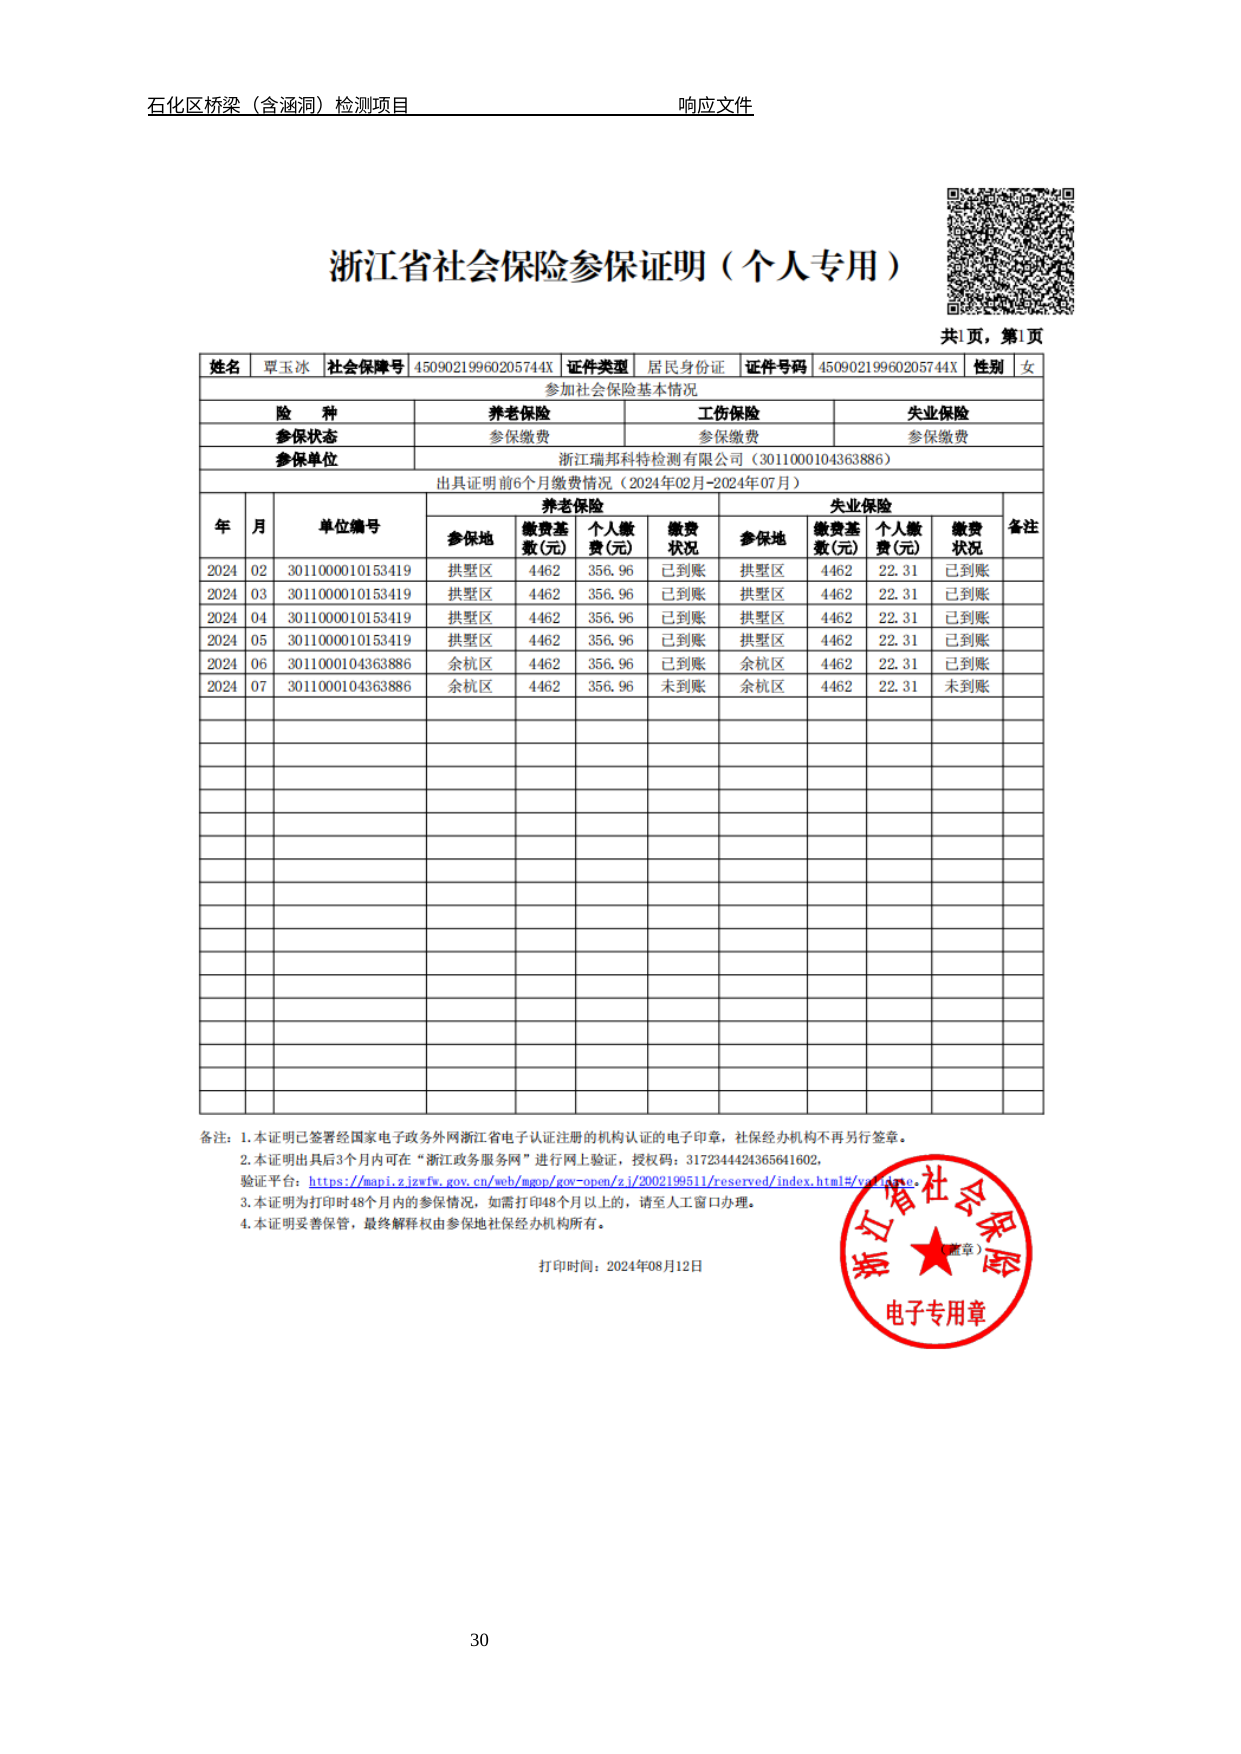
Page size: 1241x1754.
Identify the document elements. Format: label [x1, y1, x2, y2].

picture [147, 162, 1093, 1498]
